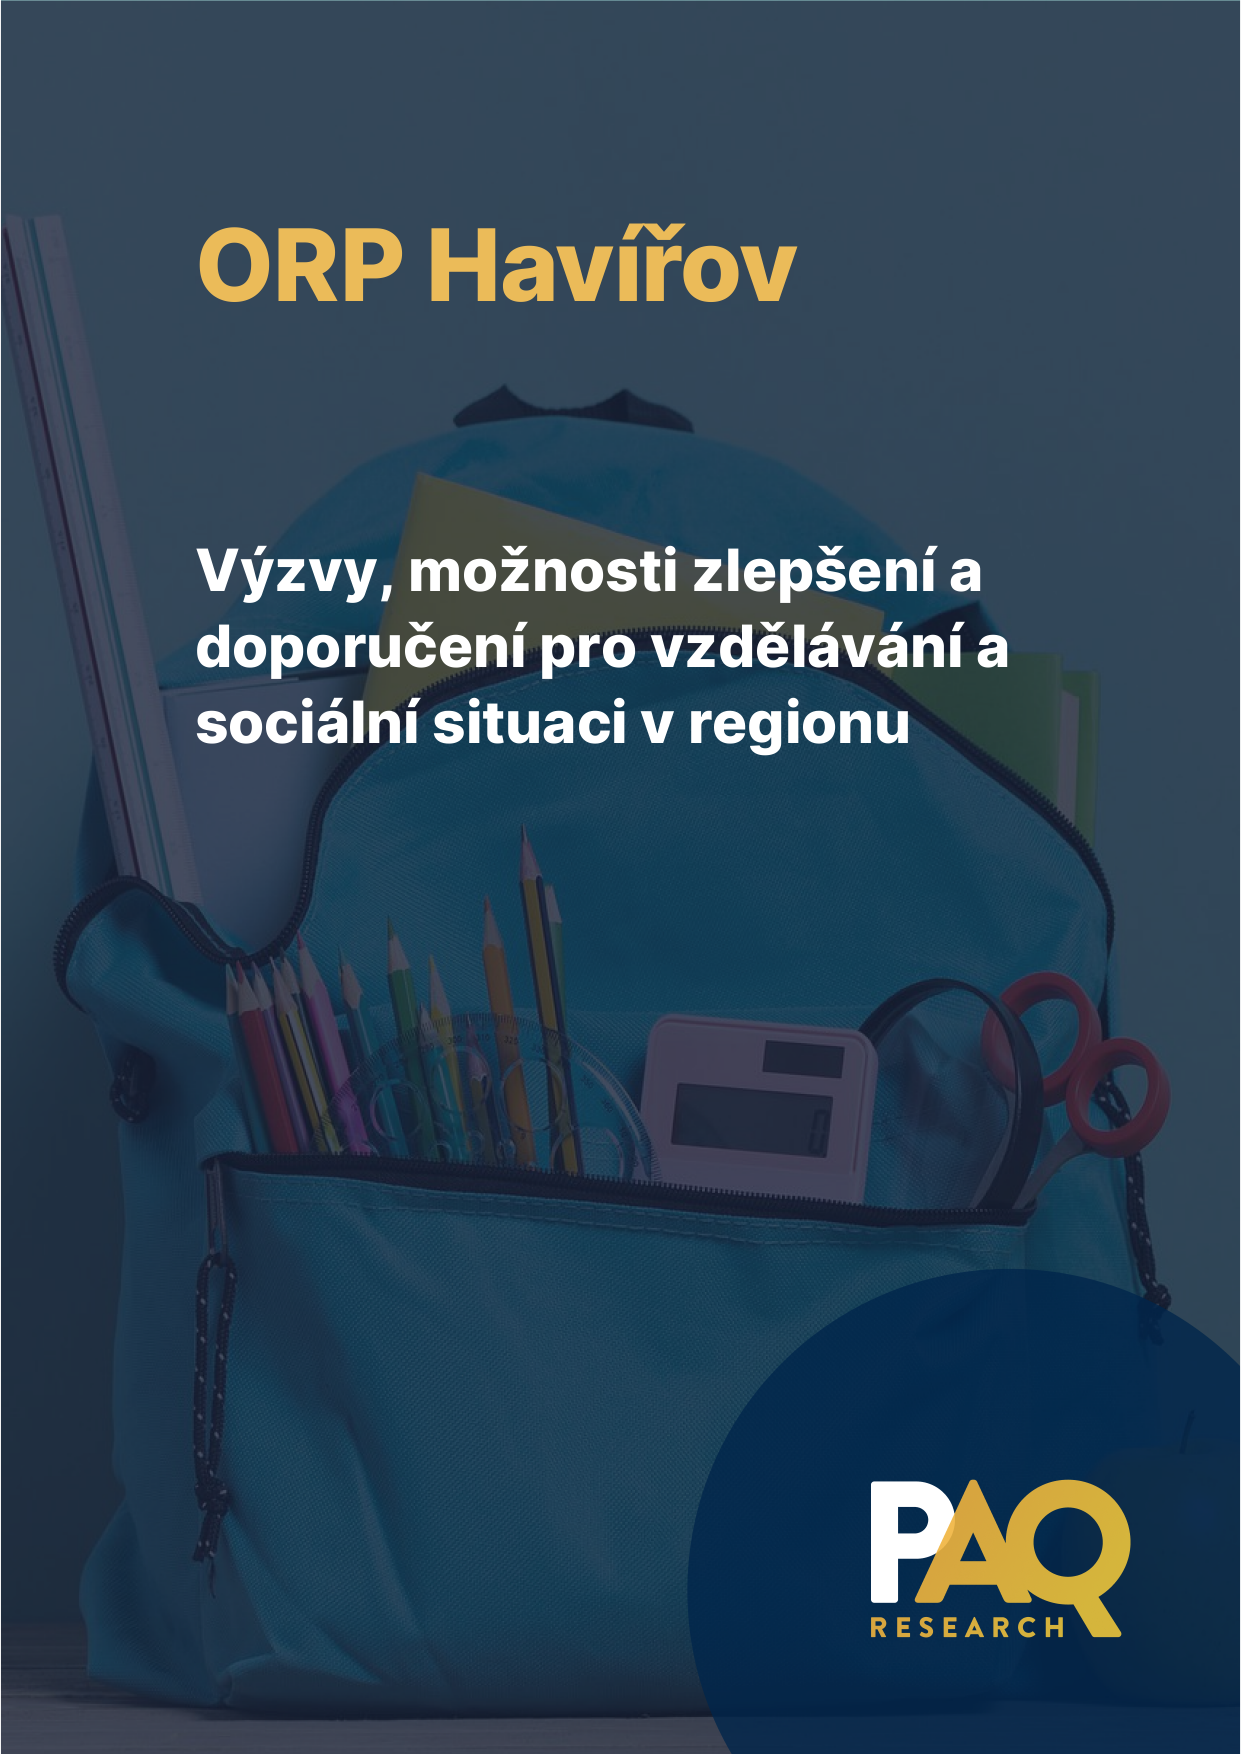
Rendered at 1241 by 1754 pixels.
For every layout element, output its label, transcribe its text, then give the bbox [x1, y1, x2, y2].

text Výzvy, možnosti zlepšení a doporučení pro vzdělávání a sociální situaci v regionu [195, 534, 1045, 758]
picture [0, 0, 1241, 1754]
text ORP Havířov [195, 205, 1045, 326]
